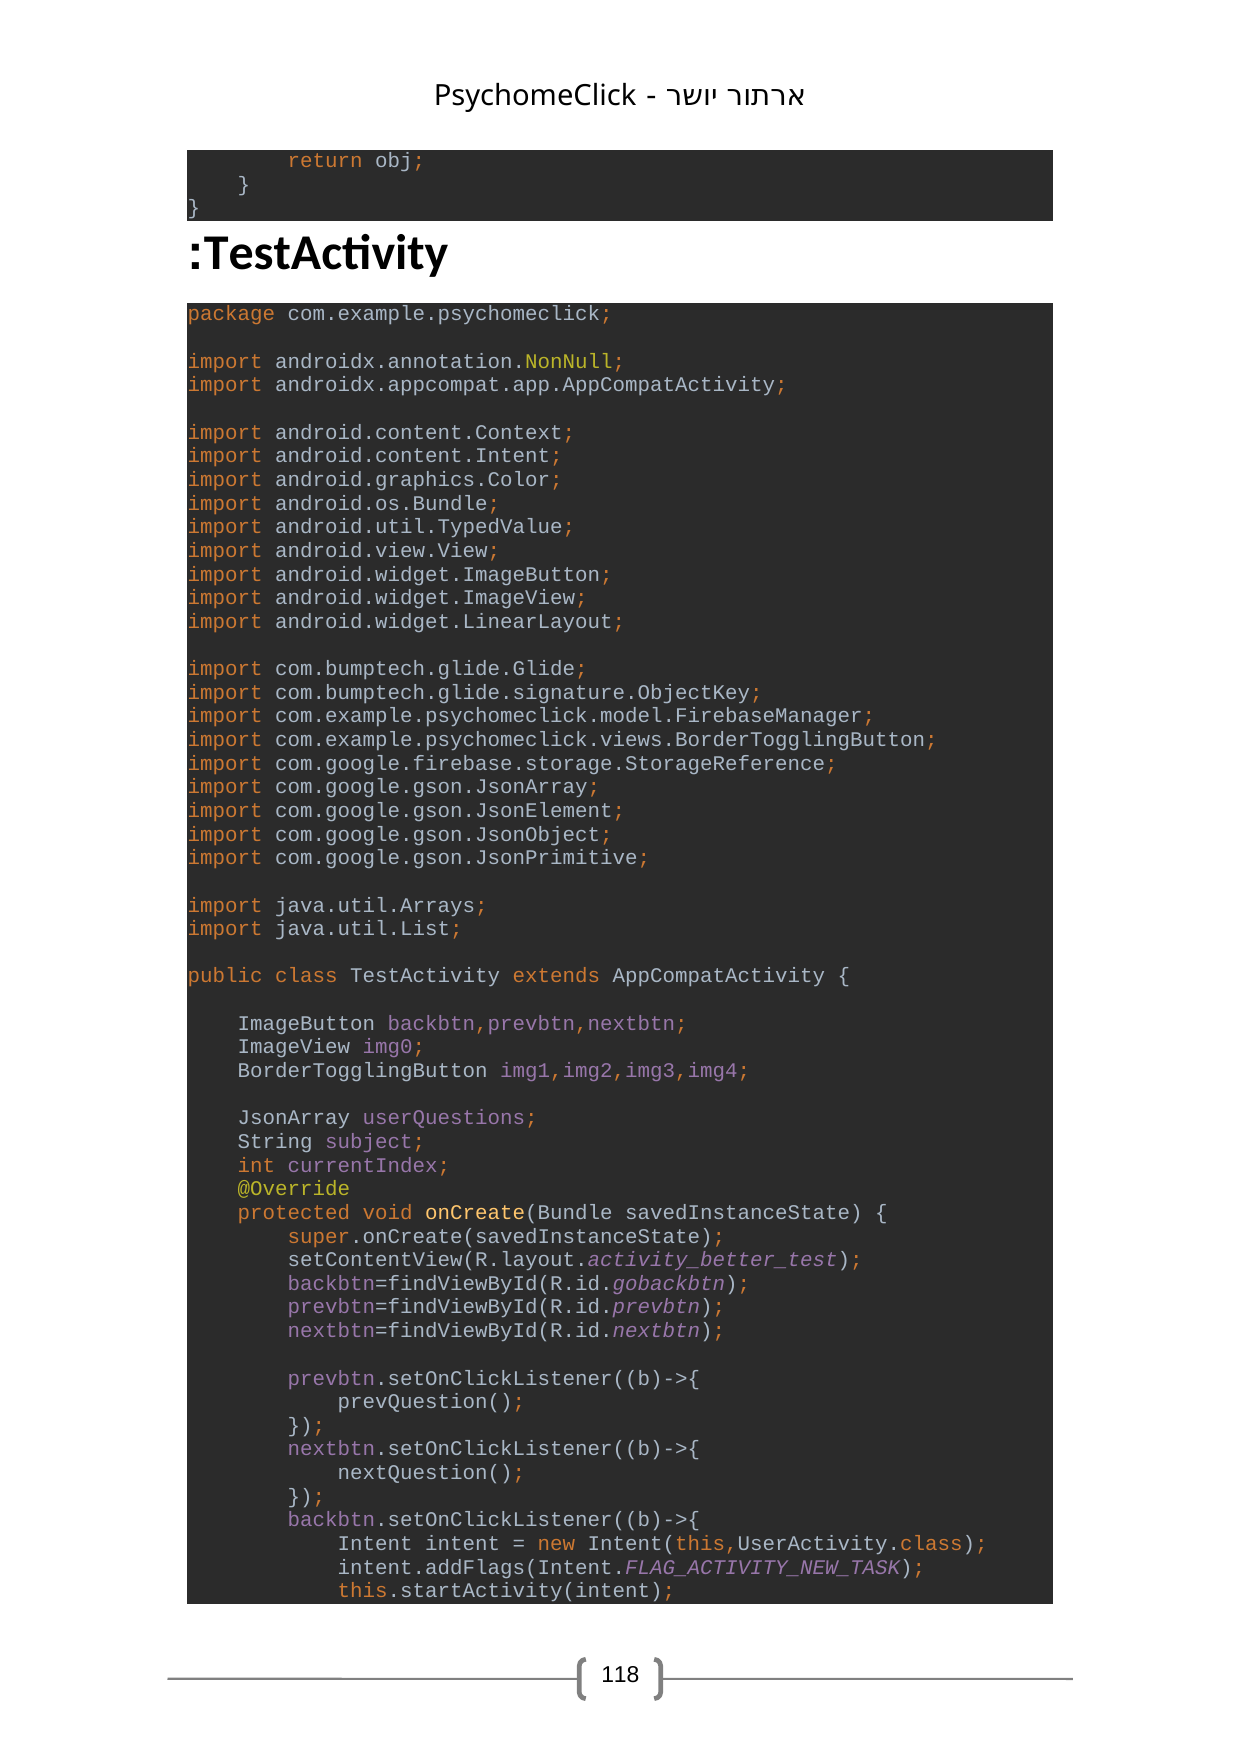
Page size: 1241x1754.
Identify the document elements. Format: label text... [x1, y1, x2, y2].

text TestActivity: [187, 221, 1053, 282]
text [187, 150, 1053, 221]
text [187, 303, 1053, 1604]
